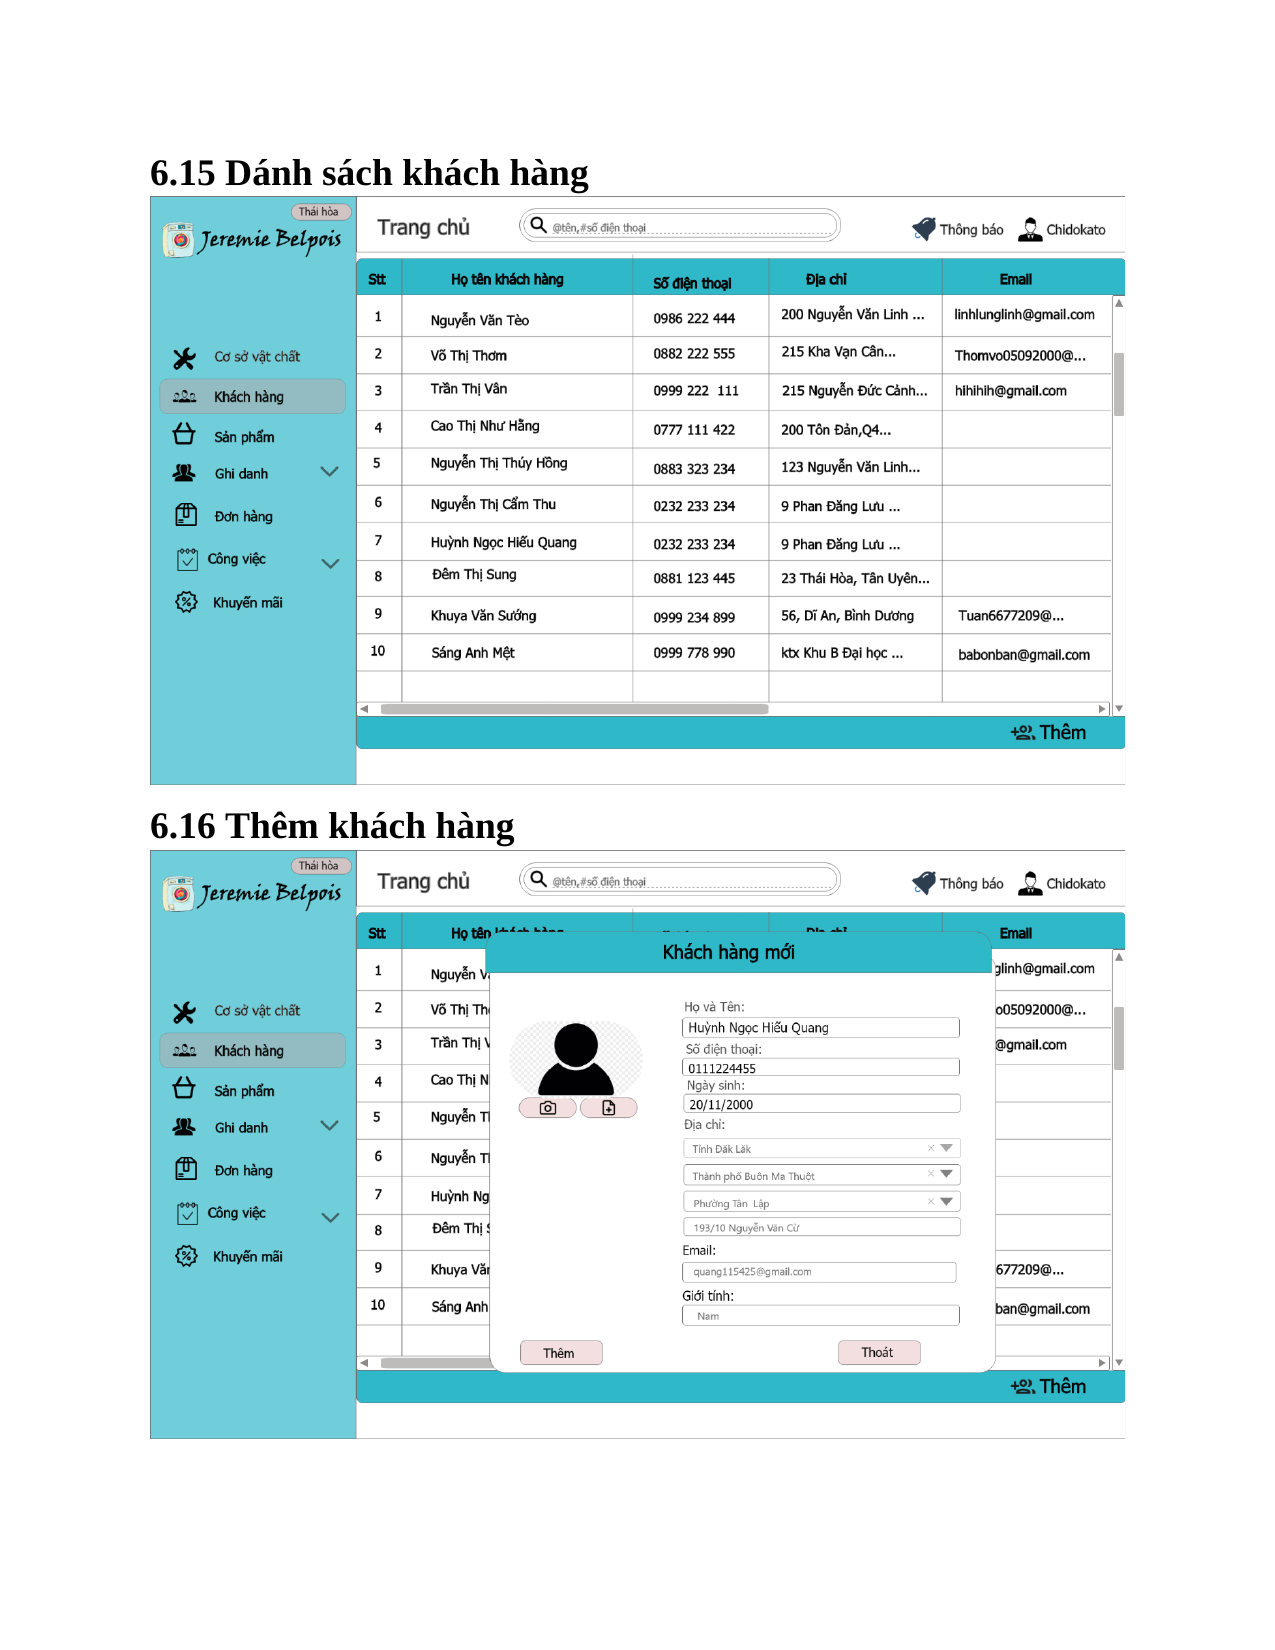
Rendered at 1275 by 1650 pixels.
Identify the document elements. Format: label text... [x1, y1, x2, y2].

subtitle 6.16 Thêm khách hàng [150, 804, 1125, 847]
picture [150, 850, 1125, 1439]
picture [150, 196, 1125, 785]
subtitle 6.15 Dánh sách khách hàng [150, 150, 1125, 193]
